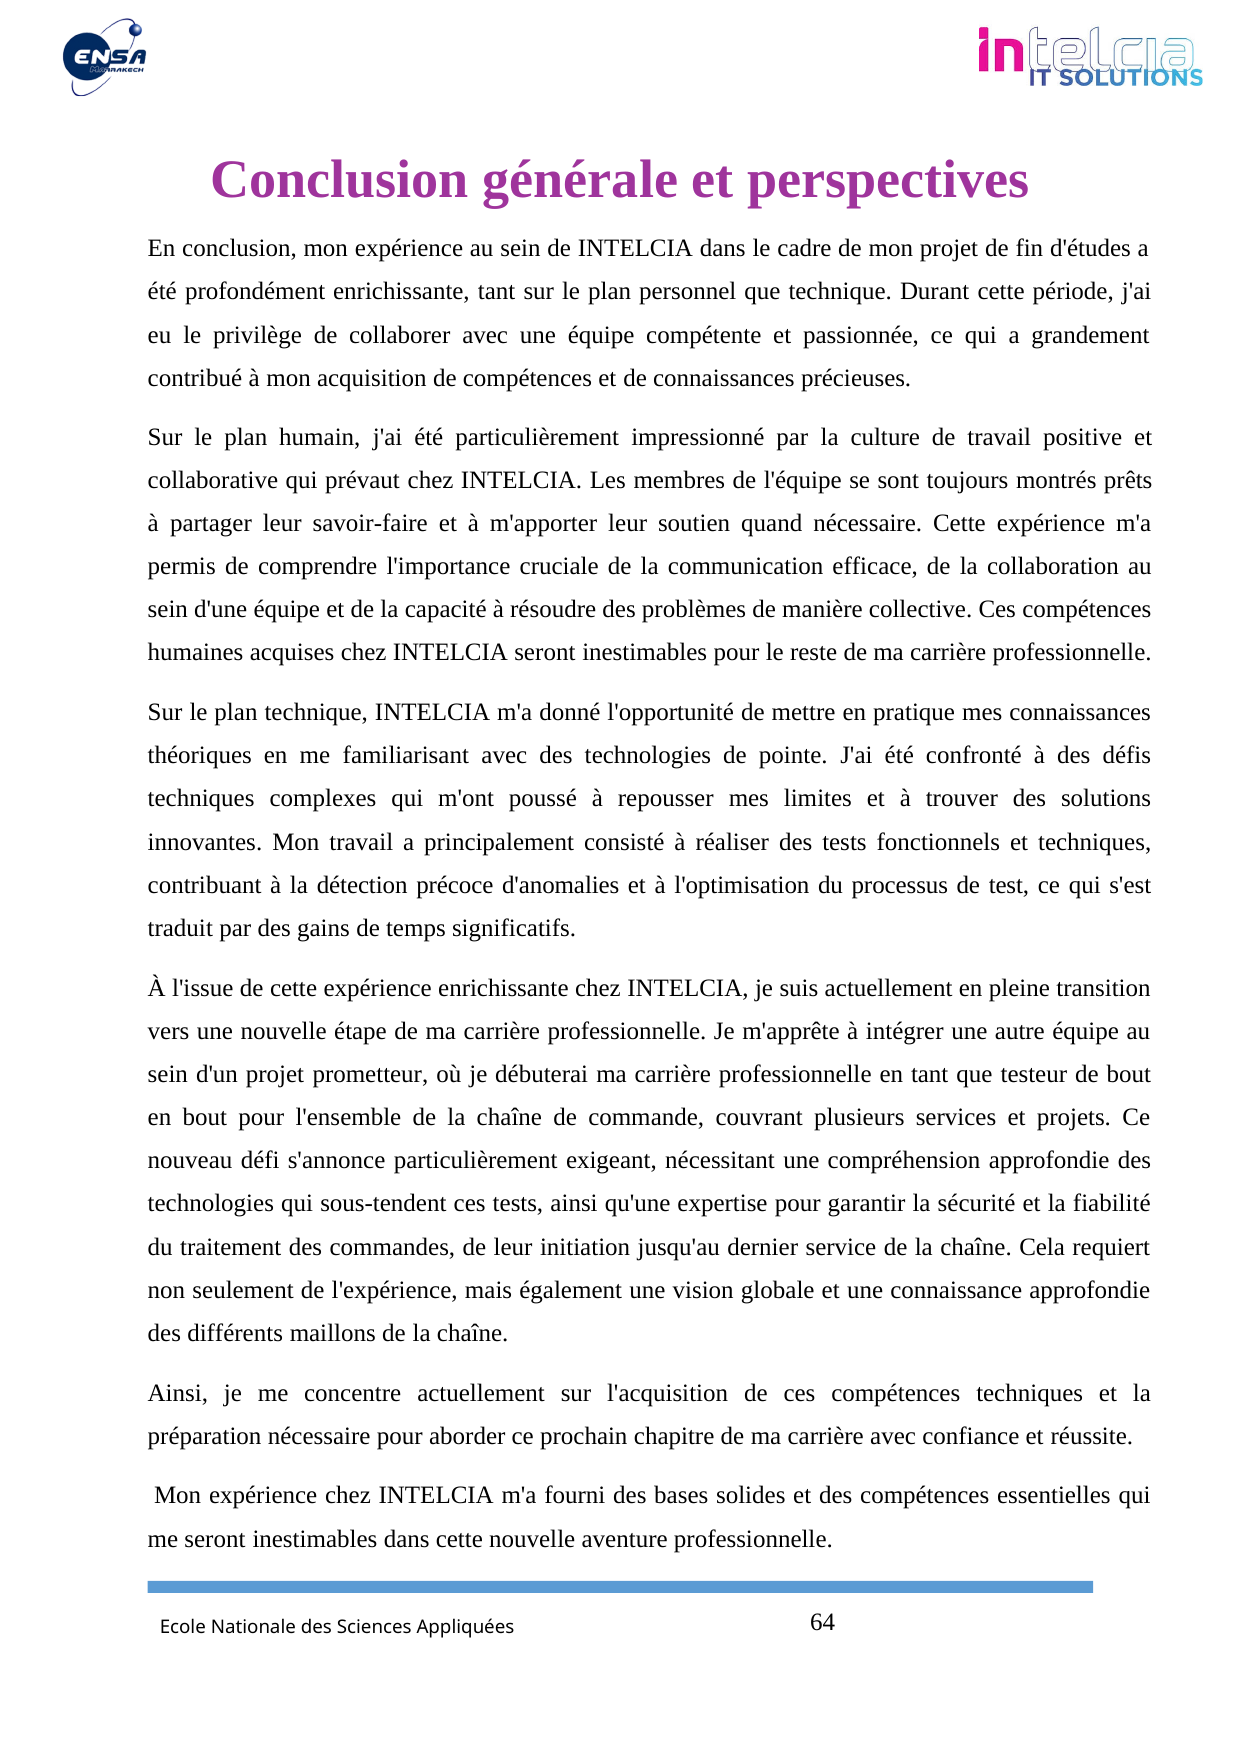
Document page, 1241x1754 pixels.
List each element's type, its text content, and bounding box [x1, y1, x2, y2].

picture [979, 20, 1203, 86]
text À l'issue de cette expérience enrichissante chez INTELCIA, je suis actuellement en pleine transition vers une nouvelle étape de ma carrière professionnelle. Je m'apprête à intégrer une autre équipe au sein d'un projet prometteur, où je débuterai ma carrière professionnelle en tant que testeur de bout en bout pour l'ensemble de la chaîne de commande, couvrant plusieurs services et projets. Ce nouveau défi s'annonce particulièrement exigeant, nécessitant une compréhension approfondie des technologies qui sous-tendent ces tests, ainsi qu'une expertise pour garantir la sécurité et la fiabilité du traitement des commandes, de leur initiation jusqu'au dernier service de la chaîne. Cela requiert non seulement de l'expérience, mais également une vision globale et une connaissance approfondie des différents maillons de la chaîne. [147, 973, 1152, 1347]
text Sur le plan humain, j'ai été particulièrement impressionné par la culture de travail positive et collaborative qui prévaut chez INTELCIA. Les membres de l'équipe se sont toujours montrés prêts à partager leur savoir-faire et à m'apporter leur soutien quand nécessaire. Cette expérience m'a permis de comprendre l'importance cruciale de la communication efficace, de la collaboration au sein d'une équipe et de la capacité à résoudre des problèmes de manière collective. Ces compétences humaines acquises chez INTELCIA seront inestimables pour le reste de ma carrière professionnelle. [147, 422, 1152, 666]
text Sur le plan technique, INTELCIA m'a donné l'opportunité de mettre en pratique mes connaissances théoriques en me familiarisant avec des technologies de pointe. J'ai été confronté à des défis techniques complexes qui m'ont poussé à repousser mes limites et à trouver des solutions innovantes. Mon travail a principalement consisté à réaliser des tests fonctionnels et techniques, contribuant à la détection précoce d'anomalies et à l'optimisation du processus de test, ce qui s'est traduit par des gains de temps significatifs. [147, 697, 1152, 942]
text Conclusion générale et perspectives [149, 147, 1091, 209]
picture [54, 14, 152, 96]
text Ainsi, je me concentre actuellement sur l'acquisition de ces compétences techniques et la préparation nécessaire pour aborder ce prochain chapitre de ma carrière avec confiance et réussite. [147, 1378, 1151, 1450]
text Mon expérience chez INTELCIA m'a fourni des bases solides et des compétences essentielles qui me seront inestimables dans cette nouvelle aventure professionnelle. [147, 1481, 1151, 1553]
text En conclusion, mon expérience au sein de INTELCIA dans le cadre de mon projet de fin d'études a été profondément enrichissante, tant sur le plan personnel que technique. Durant cette période, j'ai eu le privilège de collaborer avec une équipe compétente et passionnée, ce qui a grandement contribué à mon acquisition de compétences et de connaissances précieuses. [147, 233, 1151, 392]
